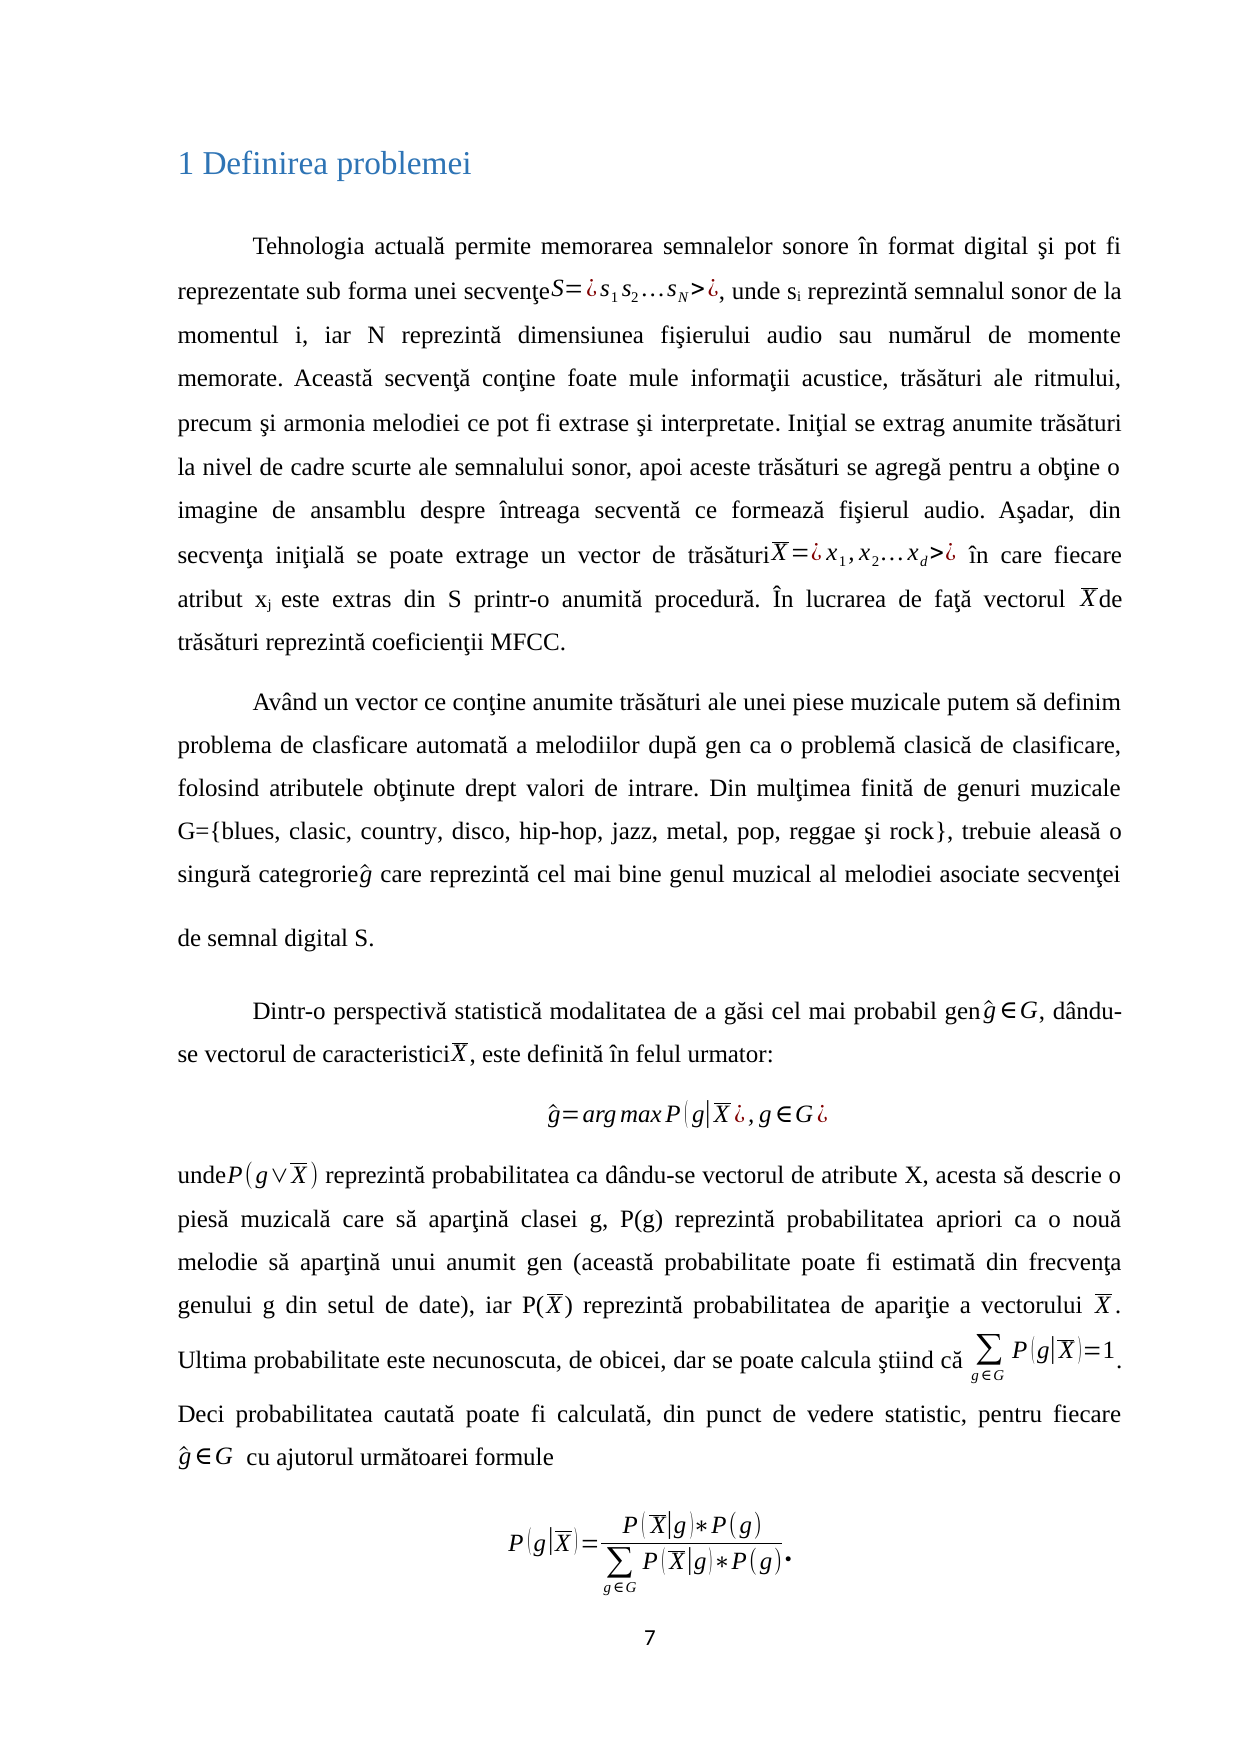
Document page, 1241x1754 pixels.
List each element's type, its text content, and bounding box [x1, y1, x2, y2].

subtitle 1 Definirea problemei [177, 143, 1122, 181]
text Tehnologia actuală permite memorarea semnalelor sonore în format digital şi pot fi reprezentate sub forma unei secvenţe, unde si reprezintă semnalul sonor de la momentul i, iar N reprezintă dimensiunea fişierului audio sau numărul de momente memorate. Această secvenţă conţine foate mule informaţii acustice, trăsături ale ritmului, precum şi armonia melodiei ce pot fi extrase şi interpretate. Iniţial se extrag anumite trăsături la nivel de cadre scurte ale semnalului sonor, apoi aceste trăsături se agregă pentru a obţine o imagine de ansamblu despre întreaga secventă ce formează fişierul audio. Aşadar, din secvenţa iniţială se poate extrage un vector de trăsături în care fiecare atribut xj este extras din S printr-o anumită procedură. În lucrarea de faţă vectorul de trăsături reprezintă coeficienţii MFCC. [177, 231, 1122, 656]
text unde reprezintă probabilitatea ca dându-se vectorul de atribute X, acesta să descrie o piesă muzicală care să aparţină clasei g, P(g) reprezintă probabilitatea apriori ca o nouă melodie să aparţină unui anumit gen (această probabilitate poate fi estimată din frecvenţa genului g din setul de date), iar P() reprezintă probabilitatea de apariţie a vectorului Ultima probabilitate este necunoscuta, de obicei, dar se poate calcula ştiind că . Deci probabilitatea cautată poate fi calculată, din punct de vedere statistic, pentru fiecare cu ajutorul următoarei formule [177, 1160, 1122, 1471]
text Dintr-o perspectivă statistică modalitatea de a găsi cel mai probabil gen, dându-se vectorul de caracteristici, este definită în felul urmator: [177, 996, 1122, 1068]
text . [177, 1510, 1122, 1596]
text Având un vector ce conţine anumite trăsături ale unei piese muzicale putem să definim problema de clasficare automată a melodiilor după gen ca o problemă clasică de clasificare, folosind atributele obţinute drept valori de intrare. Din mulţimea finită de genuri muzicale G={blues, clasic, country, disco, hip-hop, jazz, metal, pop, reggae şi rock}, trebuie aleasă o singură categrorie care reprezintă cel mai bine genul muzical al melodiei asociate secvenţei de semnal digital S. [177, 687, 1122, 956]
